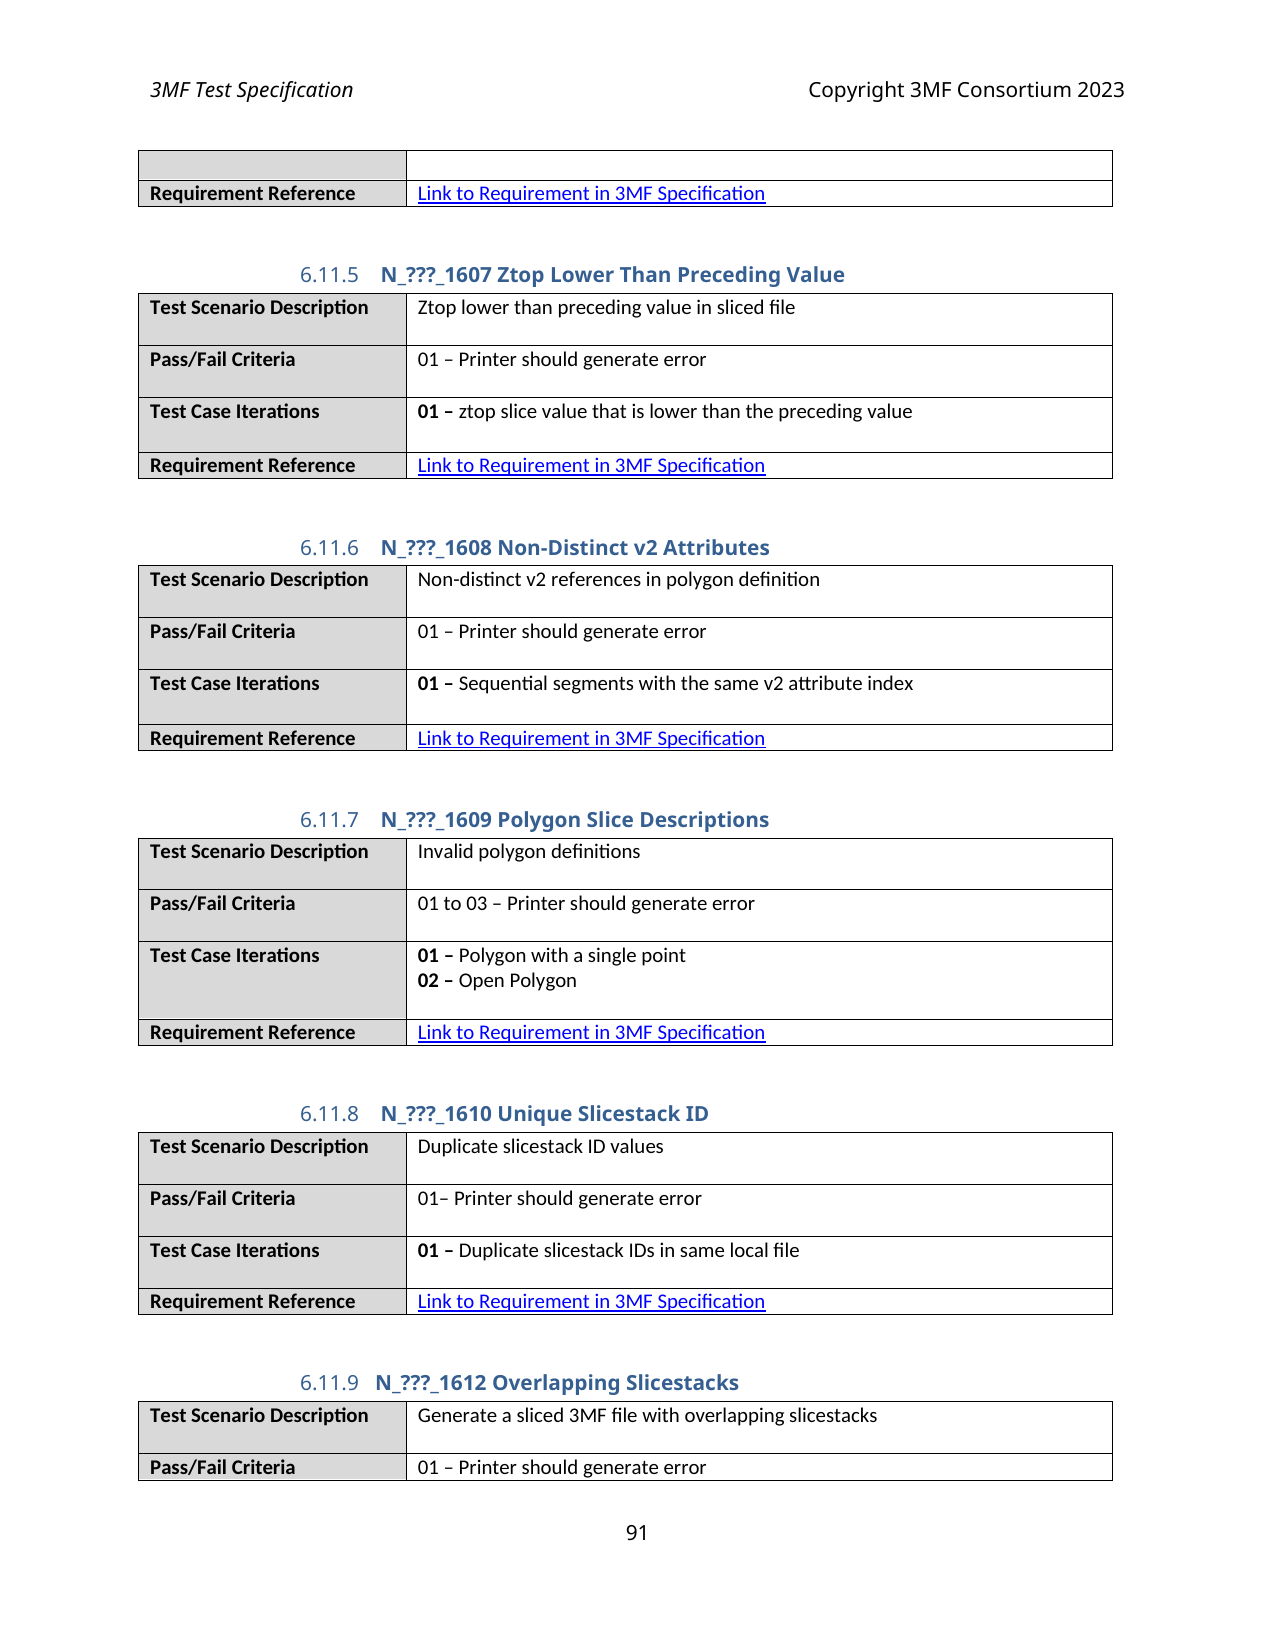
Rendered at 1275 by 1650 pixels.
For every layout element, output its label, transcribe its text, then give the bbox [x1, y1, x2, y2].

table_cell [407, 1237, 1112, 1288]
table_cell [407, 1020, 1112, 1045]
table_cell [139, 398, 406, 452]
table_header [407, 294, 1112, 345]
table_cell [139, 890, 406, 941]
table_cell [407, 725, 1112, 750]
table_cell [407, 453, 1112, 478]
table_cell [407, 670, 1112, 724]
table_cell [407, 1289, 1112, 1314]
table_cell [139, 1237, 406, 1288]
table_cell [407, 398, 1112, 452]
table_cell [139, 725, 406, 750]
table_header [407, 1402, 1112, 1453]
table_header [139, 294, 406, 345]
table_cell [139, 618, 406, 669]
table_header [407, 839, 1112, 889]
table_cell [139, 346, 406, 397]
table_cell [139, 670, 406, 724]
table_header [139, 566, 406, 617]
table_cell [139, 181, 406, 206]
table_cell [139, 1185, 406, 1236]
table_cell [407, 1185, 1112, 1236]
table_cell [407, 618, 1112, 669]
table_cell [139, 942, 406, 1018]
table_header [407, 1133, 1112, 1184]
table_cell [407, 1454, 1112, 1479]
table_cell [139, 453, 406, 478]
subtitle N_???_1610 Unique Slicestack ID [300, 1099, 1125, 1128]
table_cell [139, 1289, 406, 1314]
subtitle N_???_1609 Polygon Slice Descriptions [300, 805, 1125, 833]
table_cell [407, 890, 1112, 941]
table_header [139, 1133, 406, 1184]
subtitle N_???_1608 Non-Distinct v2 Attributes [300, 533, 1125, 561]
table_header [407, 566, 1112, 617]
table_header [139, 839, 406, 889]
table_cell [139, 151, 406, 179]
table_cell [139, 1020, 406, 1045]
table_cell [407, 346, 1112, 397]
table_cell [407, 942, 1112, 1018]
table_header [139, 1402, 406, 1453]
subtitle N_???_1612 Overlapping Slicestacks [300, 1368, 1125, 1397]
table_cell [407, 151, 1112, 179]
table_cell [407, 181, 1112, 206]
subtitle N_???_1607 Ztop Lower Than Preceding Value [300, 260, 1125, 289]
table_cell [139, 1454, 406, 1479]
